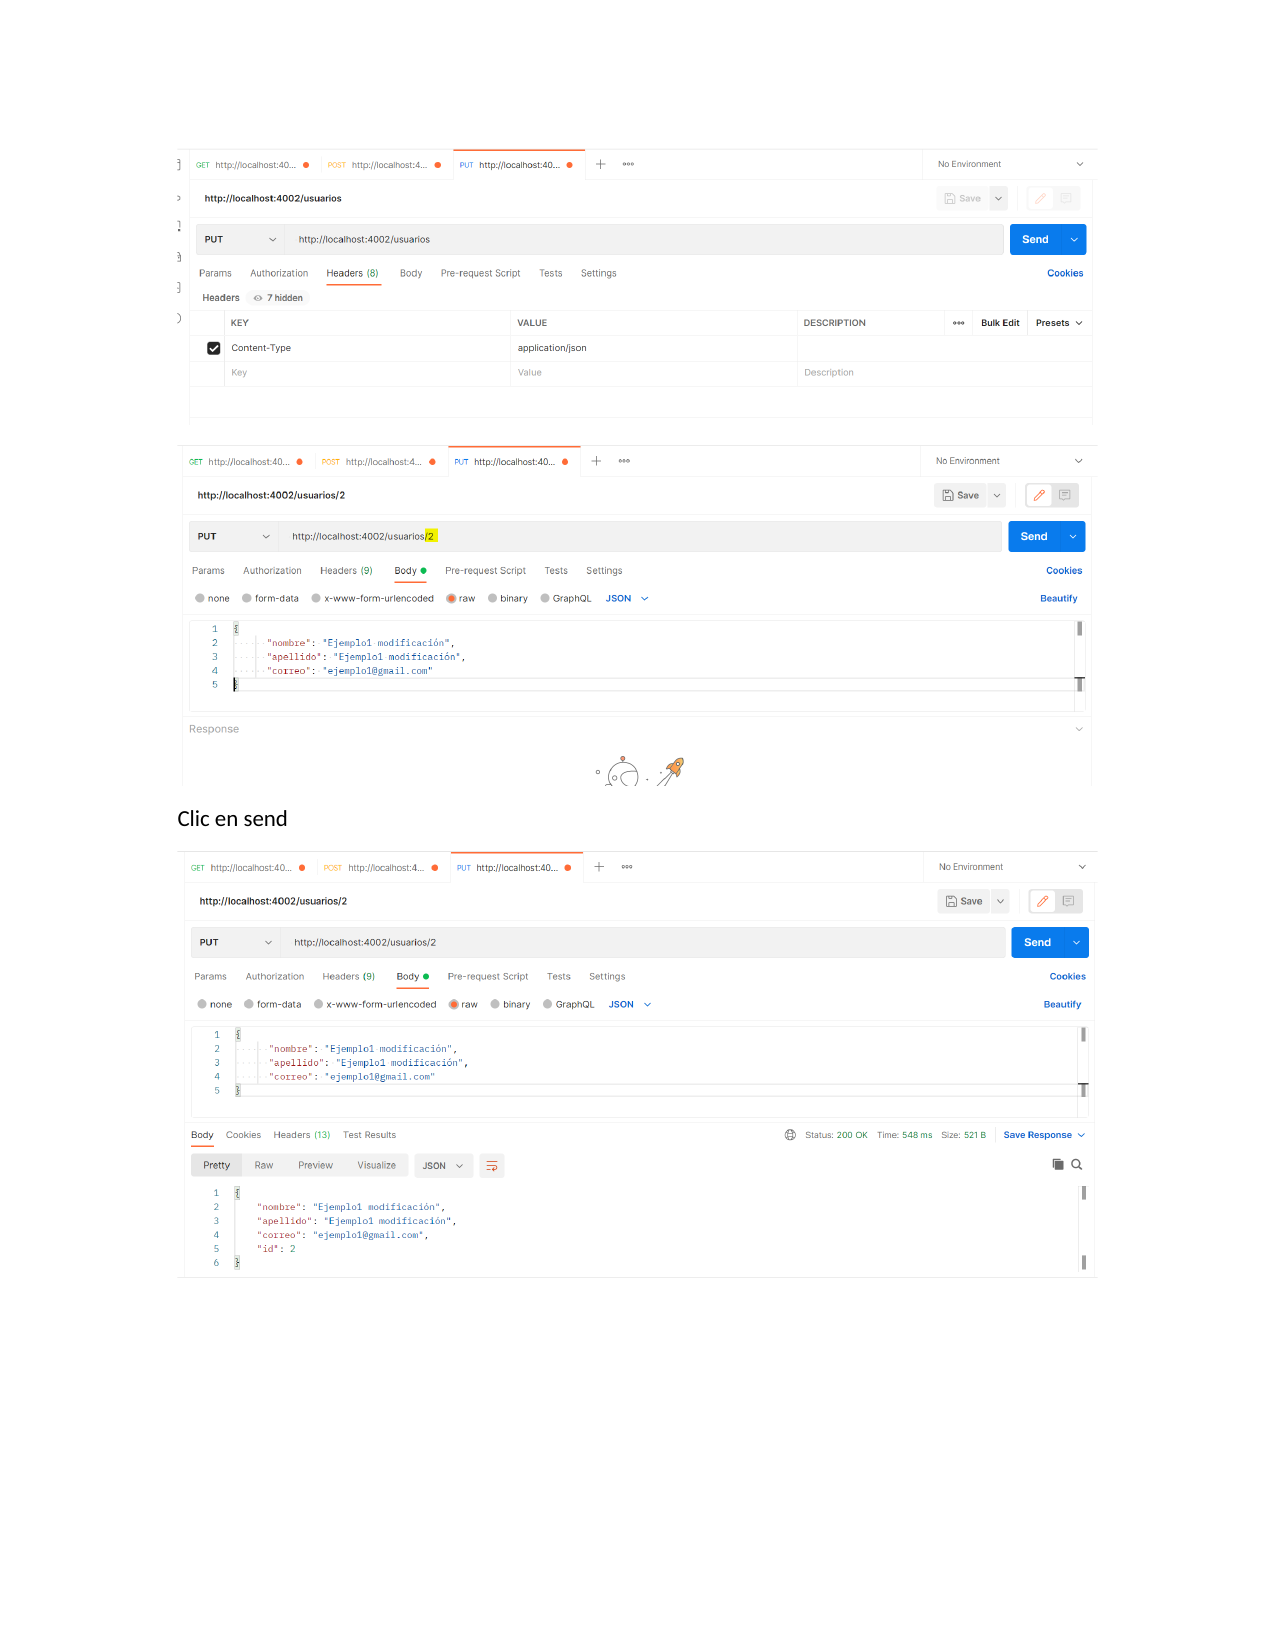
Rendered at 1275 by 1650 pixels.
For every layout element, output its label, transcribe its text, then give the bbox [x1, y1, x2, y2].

picture [177, 851, 1098, 1279]
picture [177, 443, 1098, 786]
text Clic en send [177, 804, 1098, 832]
picture [177, 147, 1098, 425]
